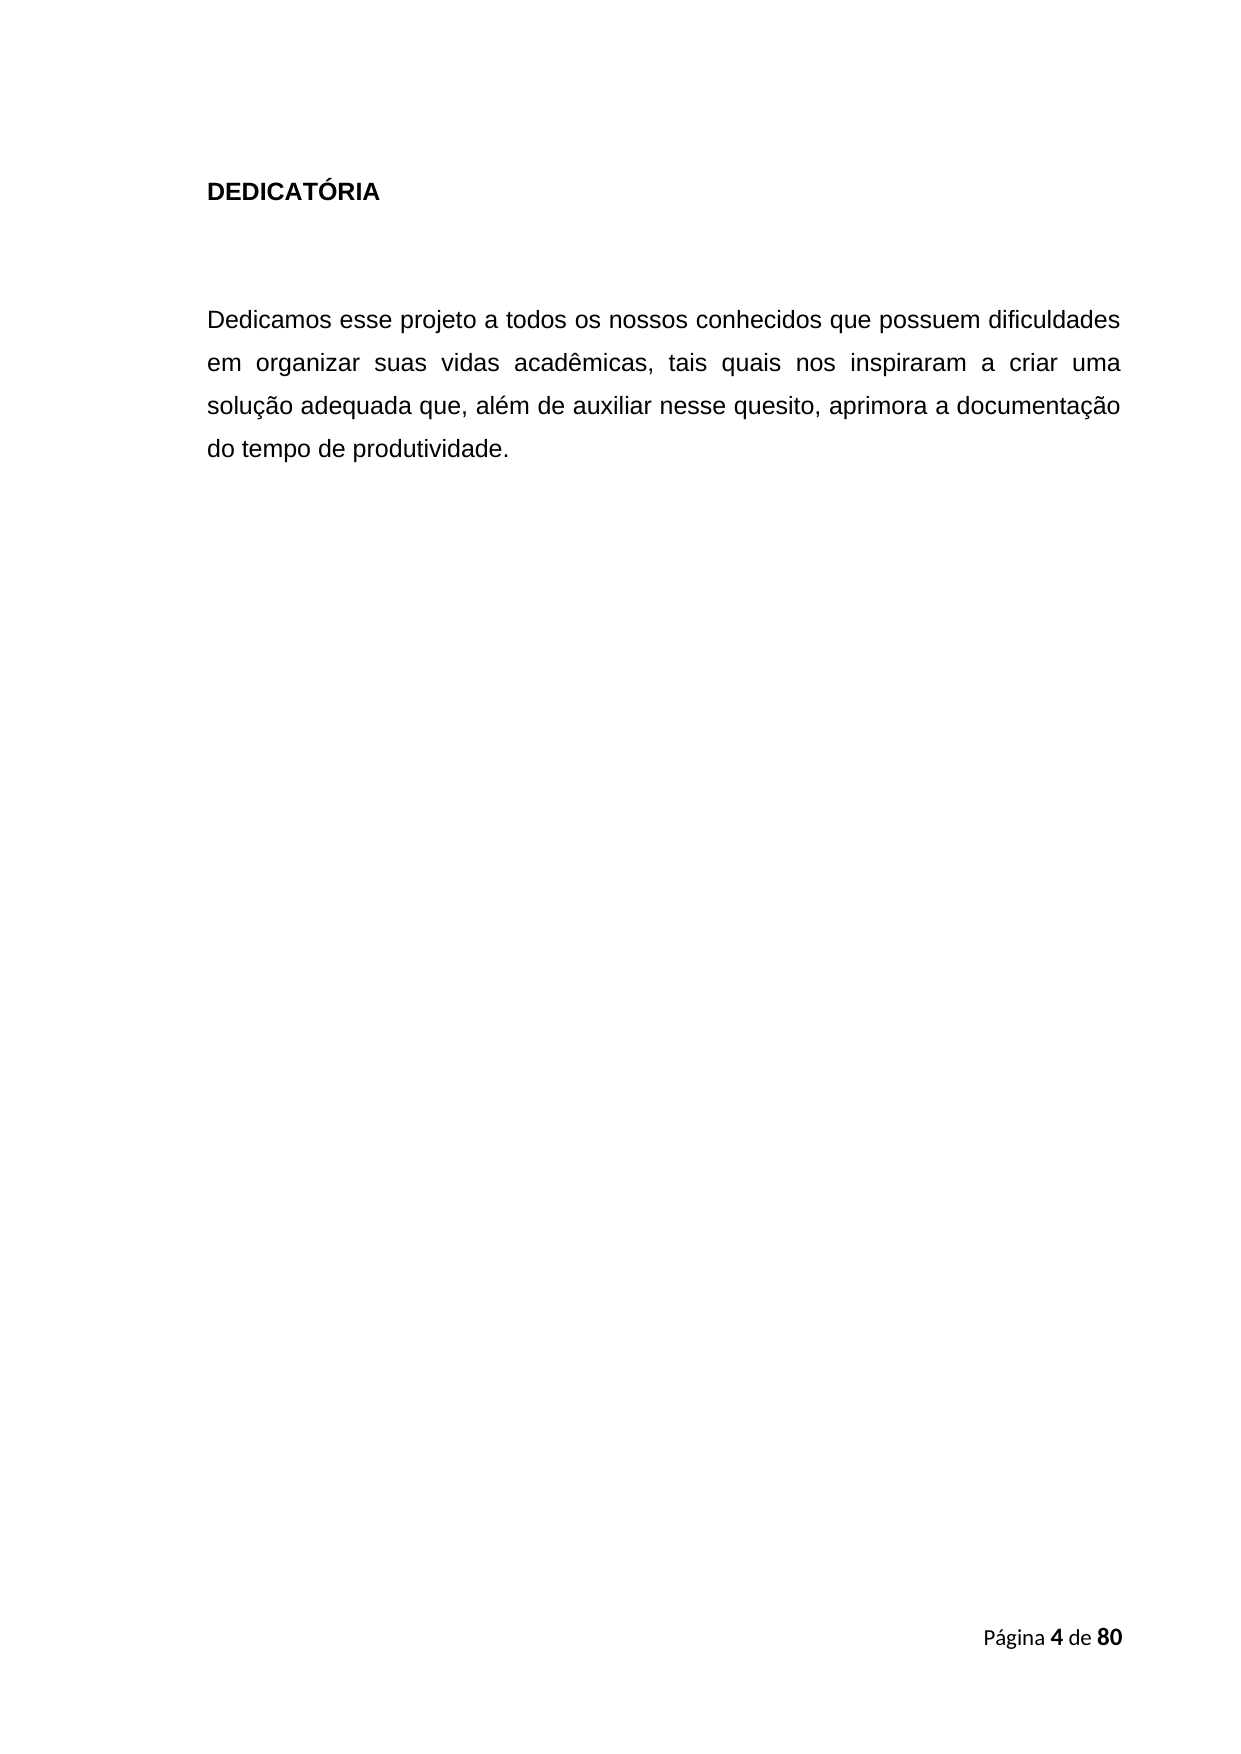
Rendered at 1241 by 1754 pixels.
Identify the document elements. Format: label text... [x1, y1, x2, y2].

text DEDICATÓRIA [207, 177, 1122, 206]
text Dedicamos esse projeto a todos os nossos conhecidos que possuem dificuldades em organizar suas vidas acadêmicas, tais quais nos inspiraram a criar uma solução adequada que, além de auxiliar nesse quesito, aprimora a documentação do tempo de produtividade. [207, 305, 1122, 463]
